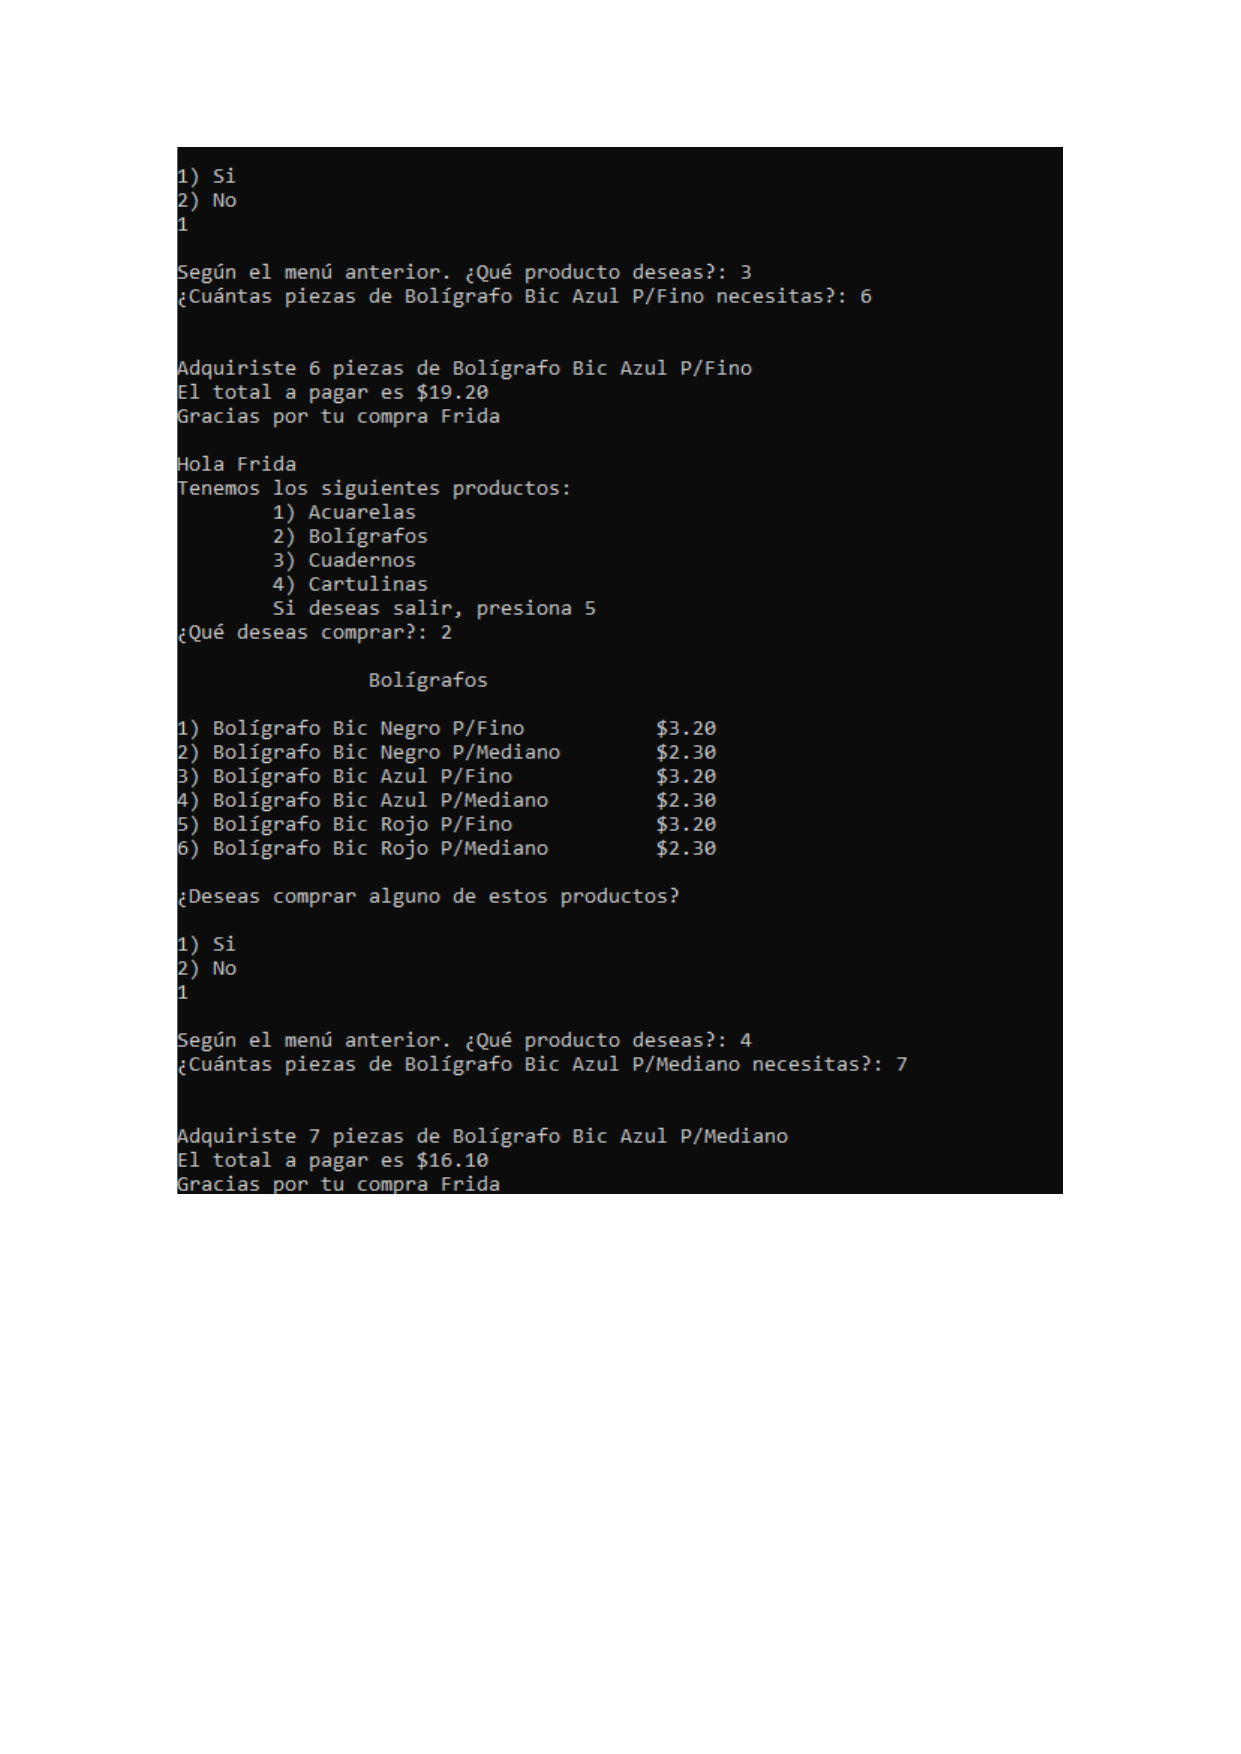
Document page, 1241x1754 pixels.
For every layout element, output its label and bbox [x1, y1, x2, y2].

picture [177, 147, 1063, 1194]
